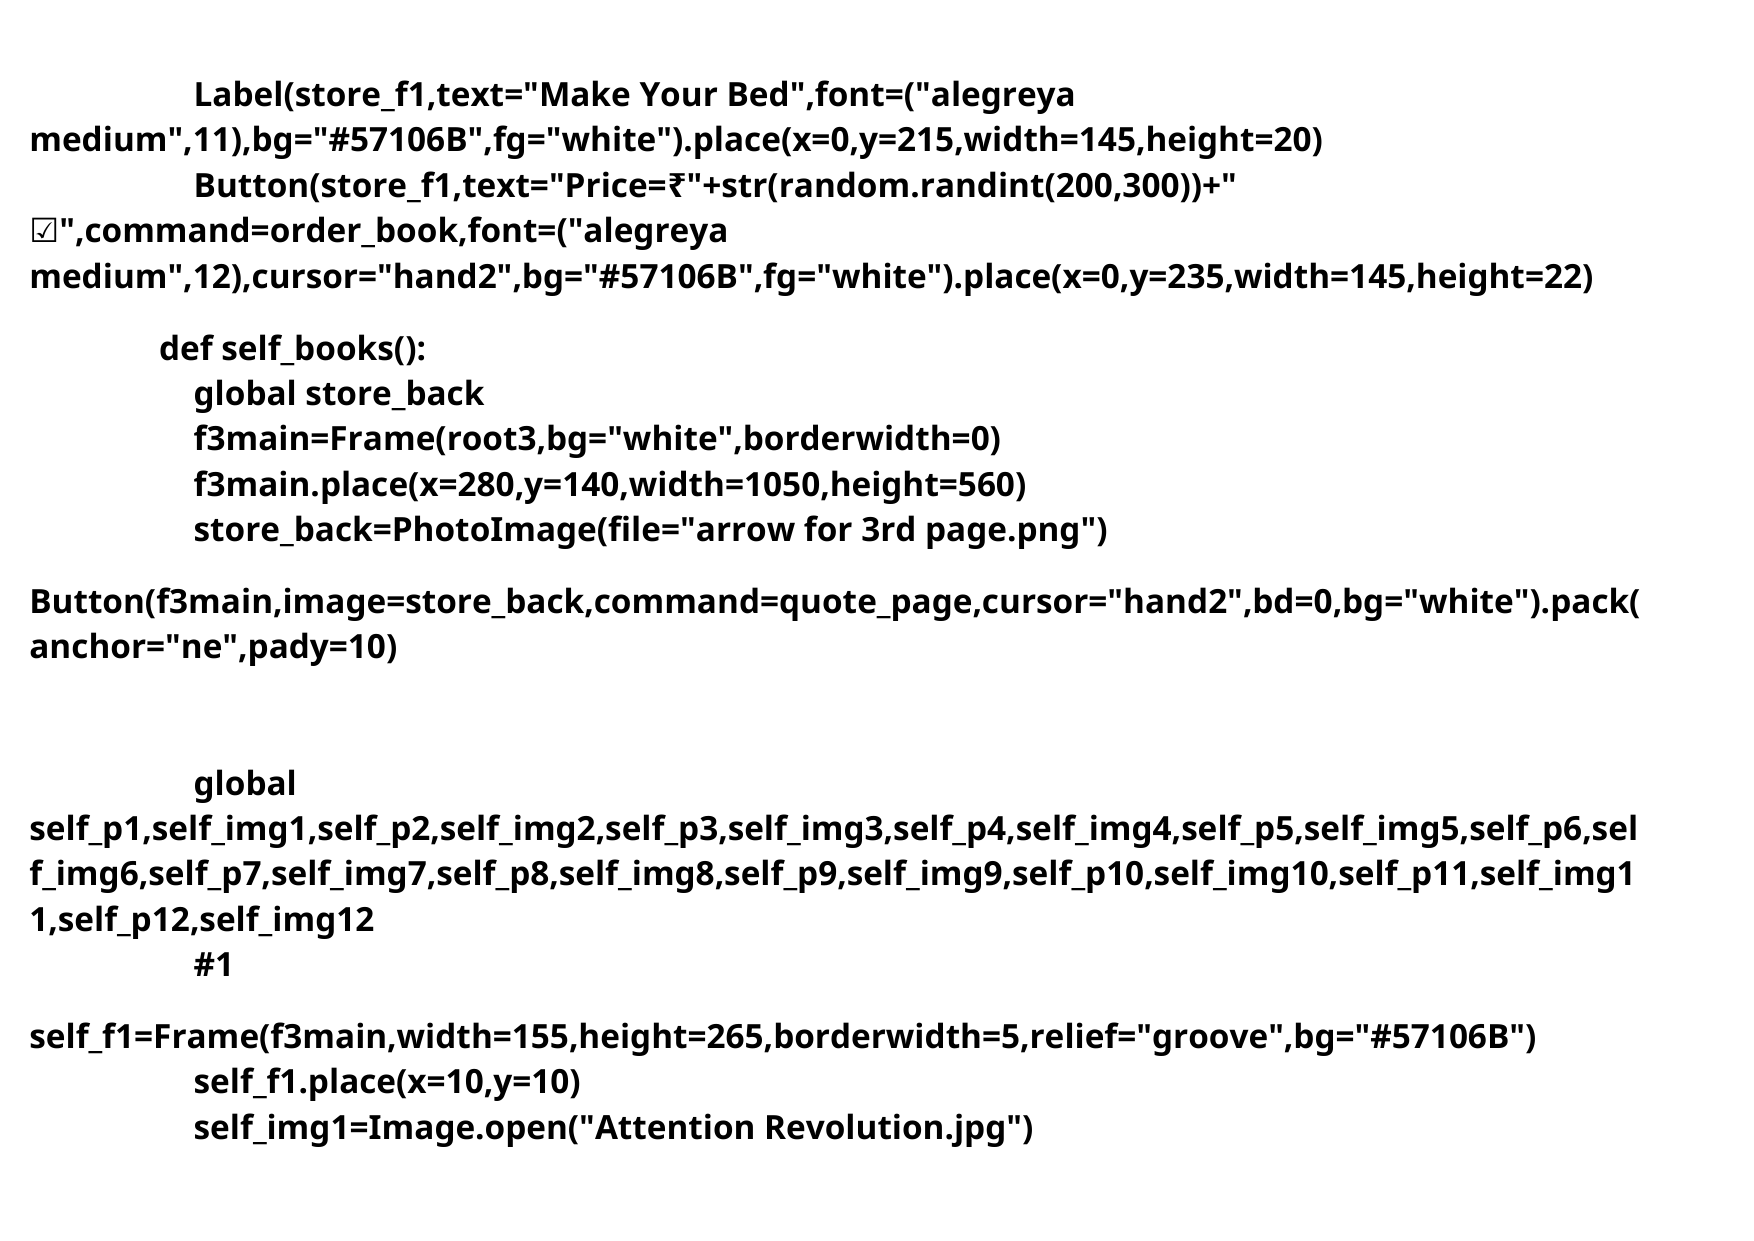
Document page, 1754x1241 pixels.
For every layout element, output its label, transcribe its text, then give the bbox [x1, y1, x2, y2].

text global store_back [29, 370, 1643, 415]
text #1 [29, 941, 1643, 986]
text f3main.place(x=280,y=140,width=1050,height=560) [29, 461, 1643, 506]
text f3main=Frame(root3,bg="white",borderwidth=0) [29, 415, 1643, 461]
text store_back=PhotoImage(file="arrow for 3rd page.png") [29, 506, 1643, 551]
text global self_p1,self_img1,self_p2,self_img2,self_p3,self_img3,self_p4,self_img4,self_p5,self_img5,self_p6,self_img6,self_p7,self_img7,self_p8,self_img8,self_p9,self_img9,self_p10,self_img10,self_p11,self_img11,self_p12,self_img12 [29, 759, 1643, 941]
text self_img1=Image.open("Attention Revolution.jpg") [29, 1104, 1643, 1149]
text self_f1=Frame(f3main,width=155,height=265,borderwidth=5,relief="groove",bg="#57106B") [29, 986, 1643, 1058]
text Button(f3main,image=store_back,command=quote_page,cursor="hand2",bd=0,bg="white").pack(anchor="ne",pady=10) [29, 551, 1643, 668]
text def self_books(): [29, 324, 1643, 370]
text Label(store_f1,text="Make Your Bed",font=("alegreya medium",11),bg="#57106B",fg="white").place(x=0,y=215,width=145,height=20) [29, 71, 1643, 162]
text self_f1.place(x=10,y=10) [29, 1058, 1643, 1104]
